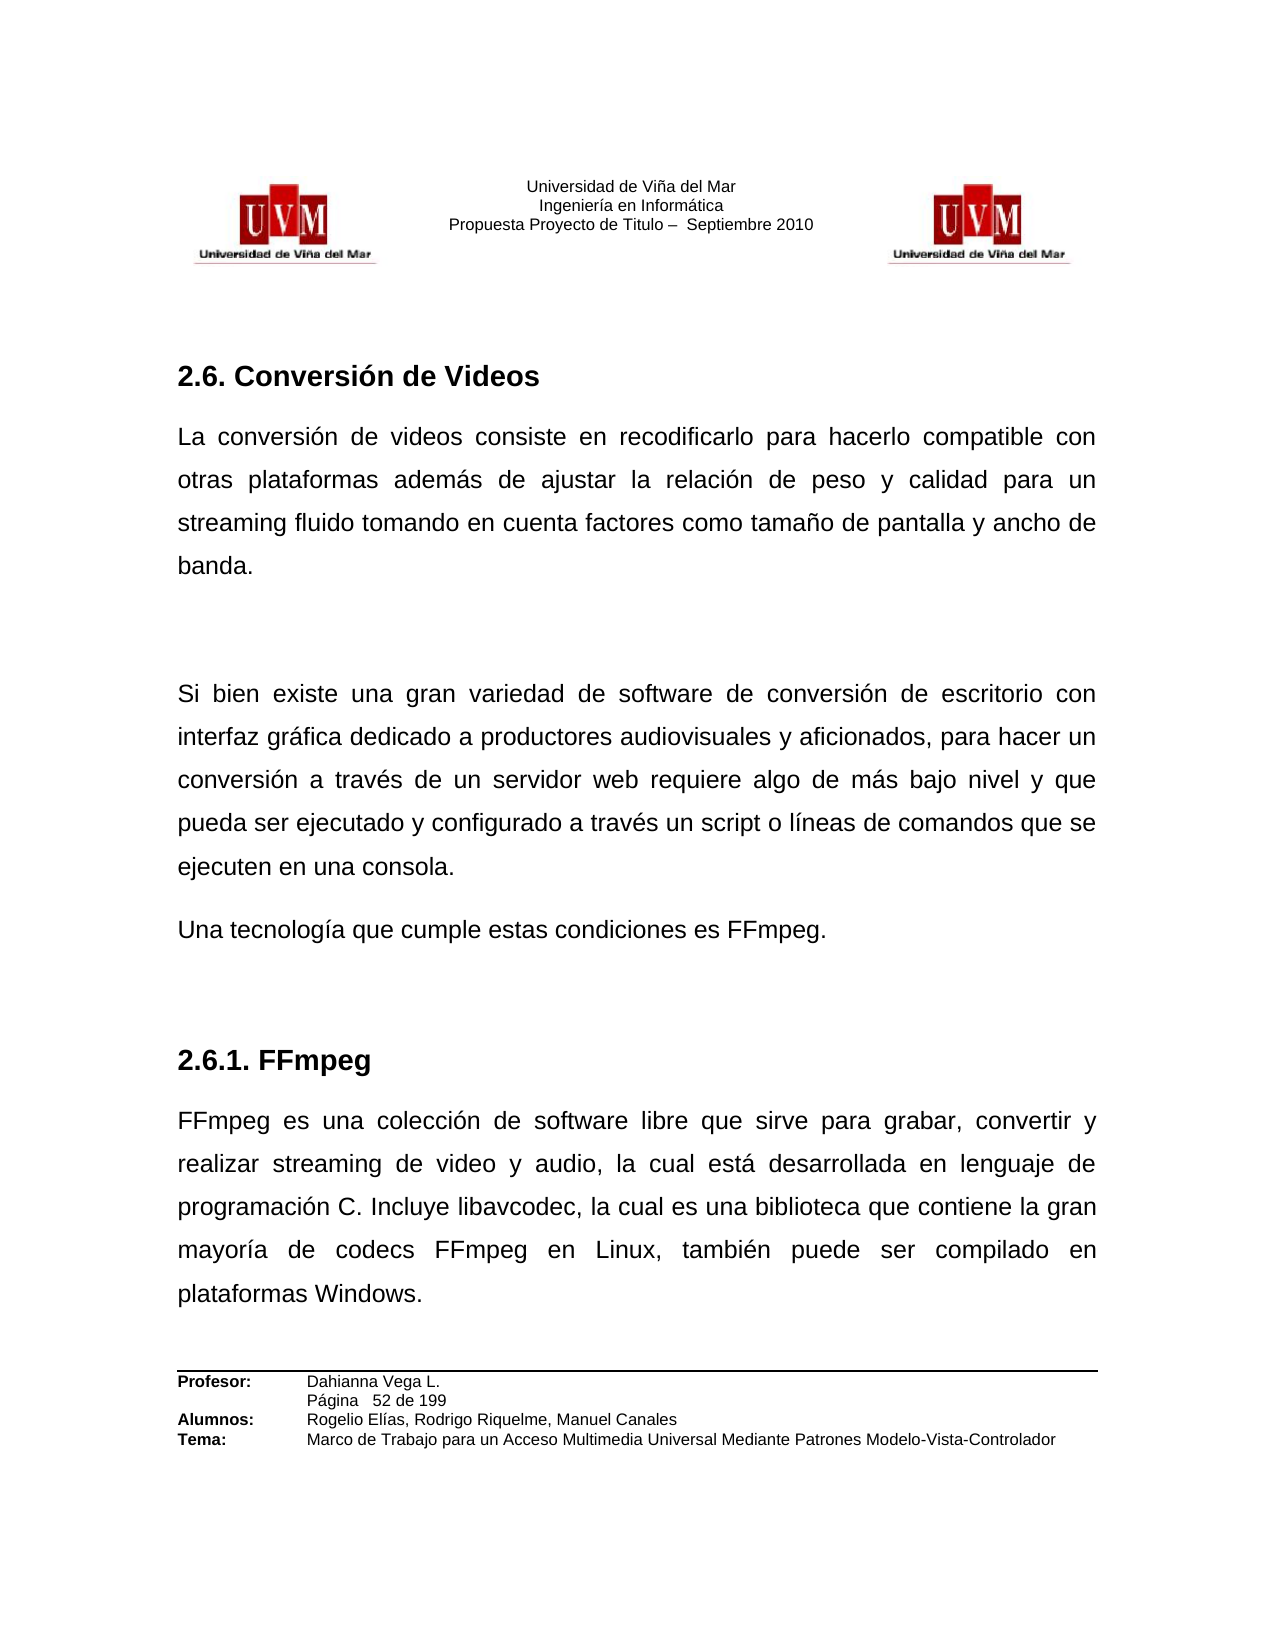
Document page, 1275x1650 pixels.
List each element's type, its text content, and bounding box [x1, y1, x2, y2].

text Una tecnología que cumple estas condiciones es FFmpeg. [177, 915, 1098, 944]
subtitle 2.6.1. FFmpeg [177, 1043, 1098, 1077]
text FFmpeg es una colección de software libre que sirve para grabar, convertir y realizar streaming de video y audio, la cual está desarrollada en lenguaje de programación C. Incluye libavcodec, la cual es una biblioteca que contiene la gran mayoría de codecs FFmpeg en Linux, también puede ser compilado en plataformas Windows. [177, 1106, 1098, 1307]
picture [177, 176, 390, 267]
subtitle 2.6. Conversión de Videos [177, 359, 1098, 392]
picture [871, 176, 1084, 267]
text La conversión de videos consiste en recodificarlo para hacerlo compatible con otras plataformas además de ajustar la relación de peso y calidad para un streaming fluido tomando en cuenta factores como tamaño de pantalla y ancho de banda. [177, 422, 1098, 580]
text Si bien existe una gran variedad de software de conversión de escritorio con interfaz gráfica dedicado a productores audiovisuales y aficionados, para hacer un conversión a través de un servidor web requiere algo de más bajo nivel y que pueda ser ejecutado y configurado a través un script o líneas de comandos que se ejecuten en una consola. [177, 679, 1098, 880]
